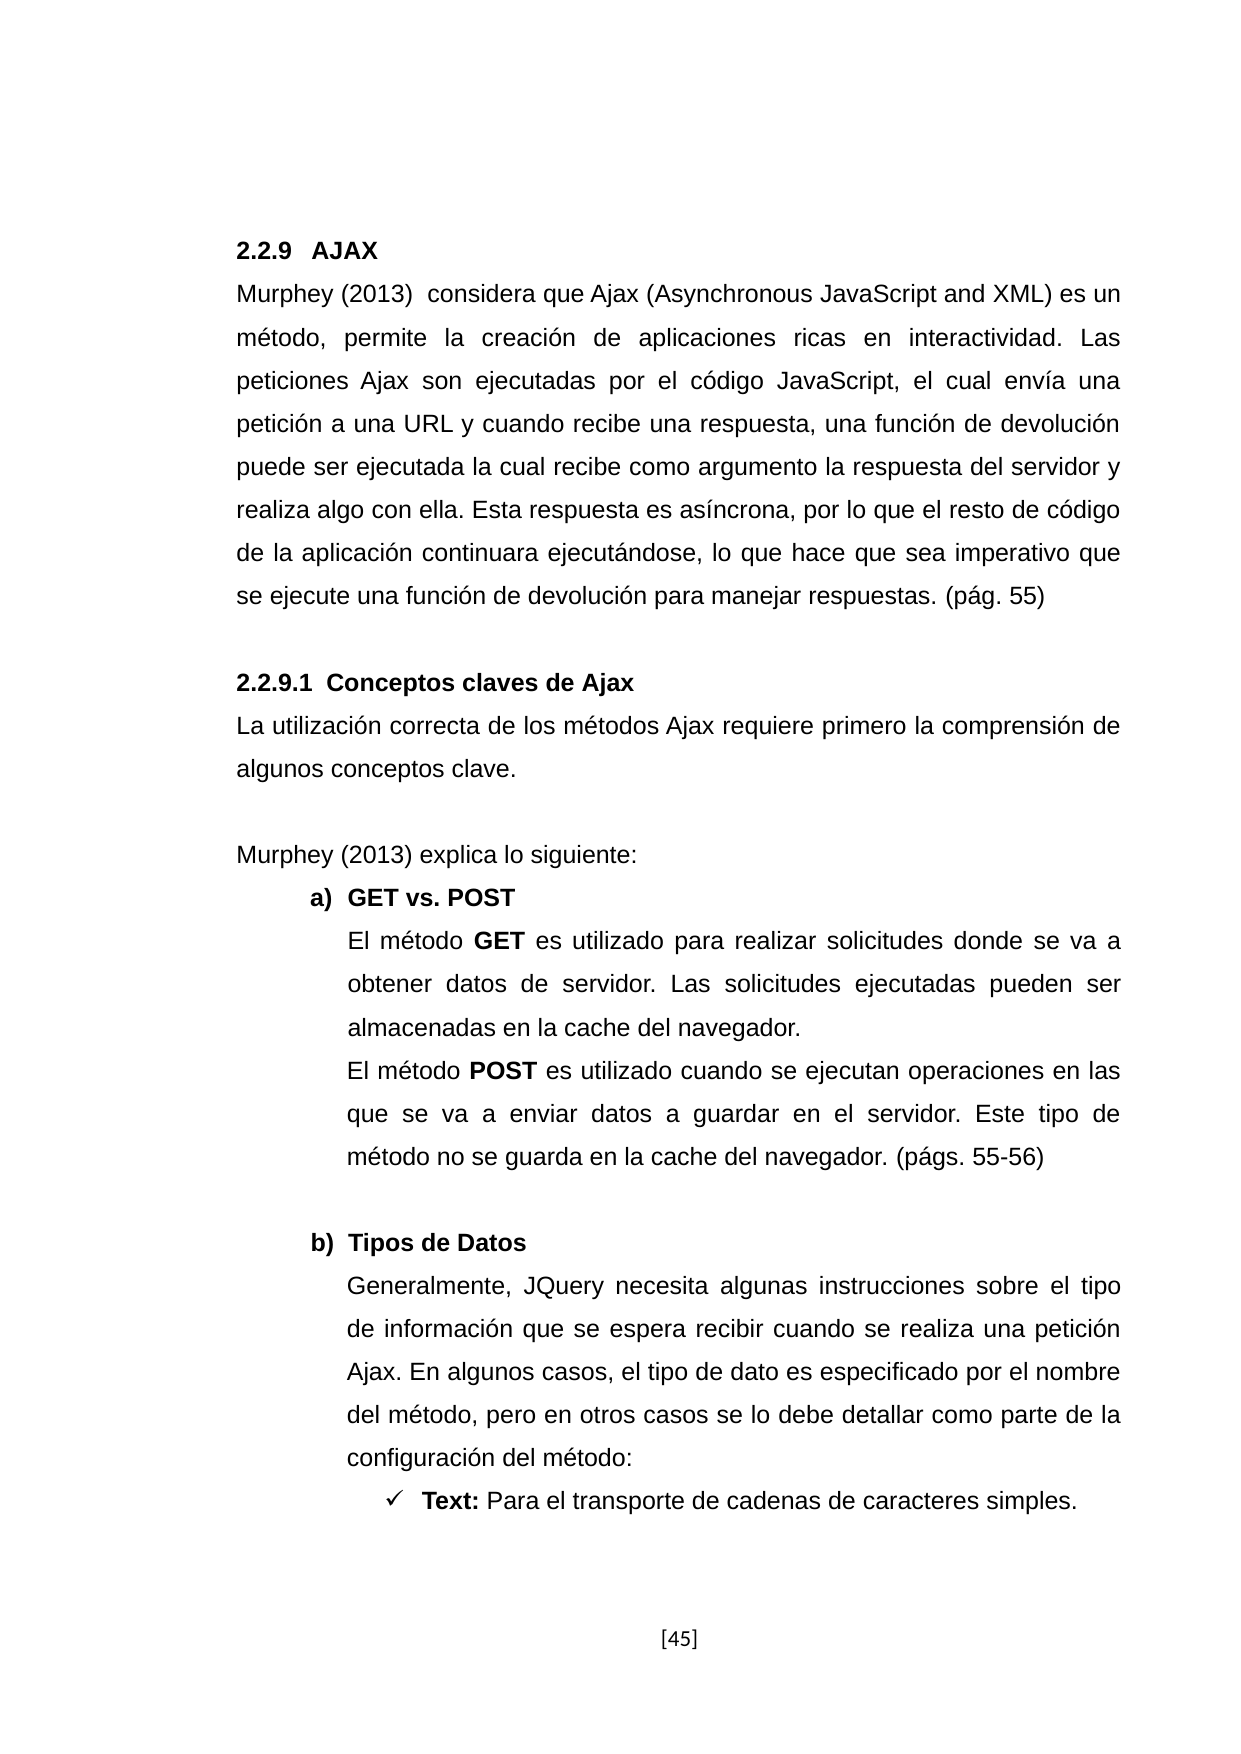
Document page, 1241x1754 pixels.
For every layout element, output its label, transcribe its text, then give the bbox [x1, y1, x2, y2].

subtitle AJAX [236, 236, 1122, 265]
list Tipos de Datos [310, 1228, 1122, 1256]
subtitle Conceptos claves de Ajax [236, 667, 1122, 696]
text La utilización correcta de los métodos Ajax requiere primero la comprensión de algunos conceptos clave. [236, 711, 1122, 782]
list Text: Para el transporte de cadenas de caracteres simples. [384, 1486, 1122, 1515]
text Generalmente, JQuery necesita algunas instrucciones sobre el tipo de información que se espera recibir cuando se realiza una petición Ajax. En algunos casos, el tipo de dato es especificado por el nombre del método, pero en otros casos se lo debe detallar como parte de la configuración del método: [347, 1271, 1122, 1472]
text El método POST es utilizado cuando se ejecutan operaciones en las que se va a enviar datos a guardar en el servidor. Este tipo de método no se guarda en la cache del navegador. [347, 1056, 1122, 1171]
list GET vs. POST [310, 883, 1122, 912]
text Murphey (2013) considera que Ajax (Asynchronous JavaScript and XML) es un método, permite la creación de aplicaciones ricas en interactividad. Las peticiones Ajax son ejecutadas por el código JavaScript, el cual envía una petición a una URL y cuando recibe una respuesta, una función de devolución puede ser ejecutada la cual recibe como argumento la respuesta del servidor y realiza algo con ella. Esta respuesta es asíncrona, por lo que el resto de código de la aplicación continuara ejecutándose, lo que hace que sea imperativo que se ejecute una función de devolución para manejar respuestas. [236, 279, 1122, 610]
text Murphey (2013) explica lo siguiente: [236, 840, 1122, 869]
text El método GET es utilizado para realizar solicitudes donde se va a obtener datos de servidor. Las solicitudes ejecutadas pueden ser almacenadas en la cache del navegador. [347, 926, 1122, 1041]
